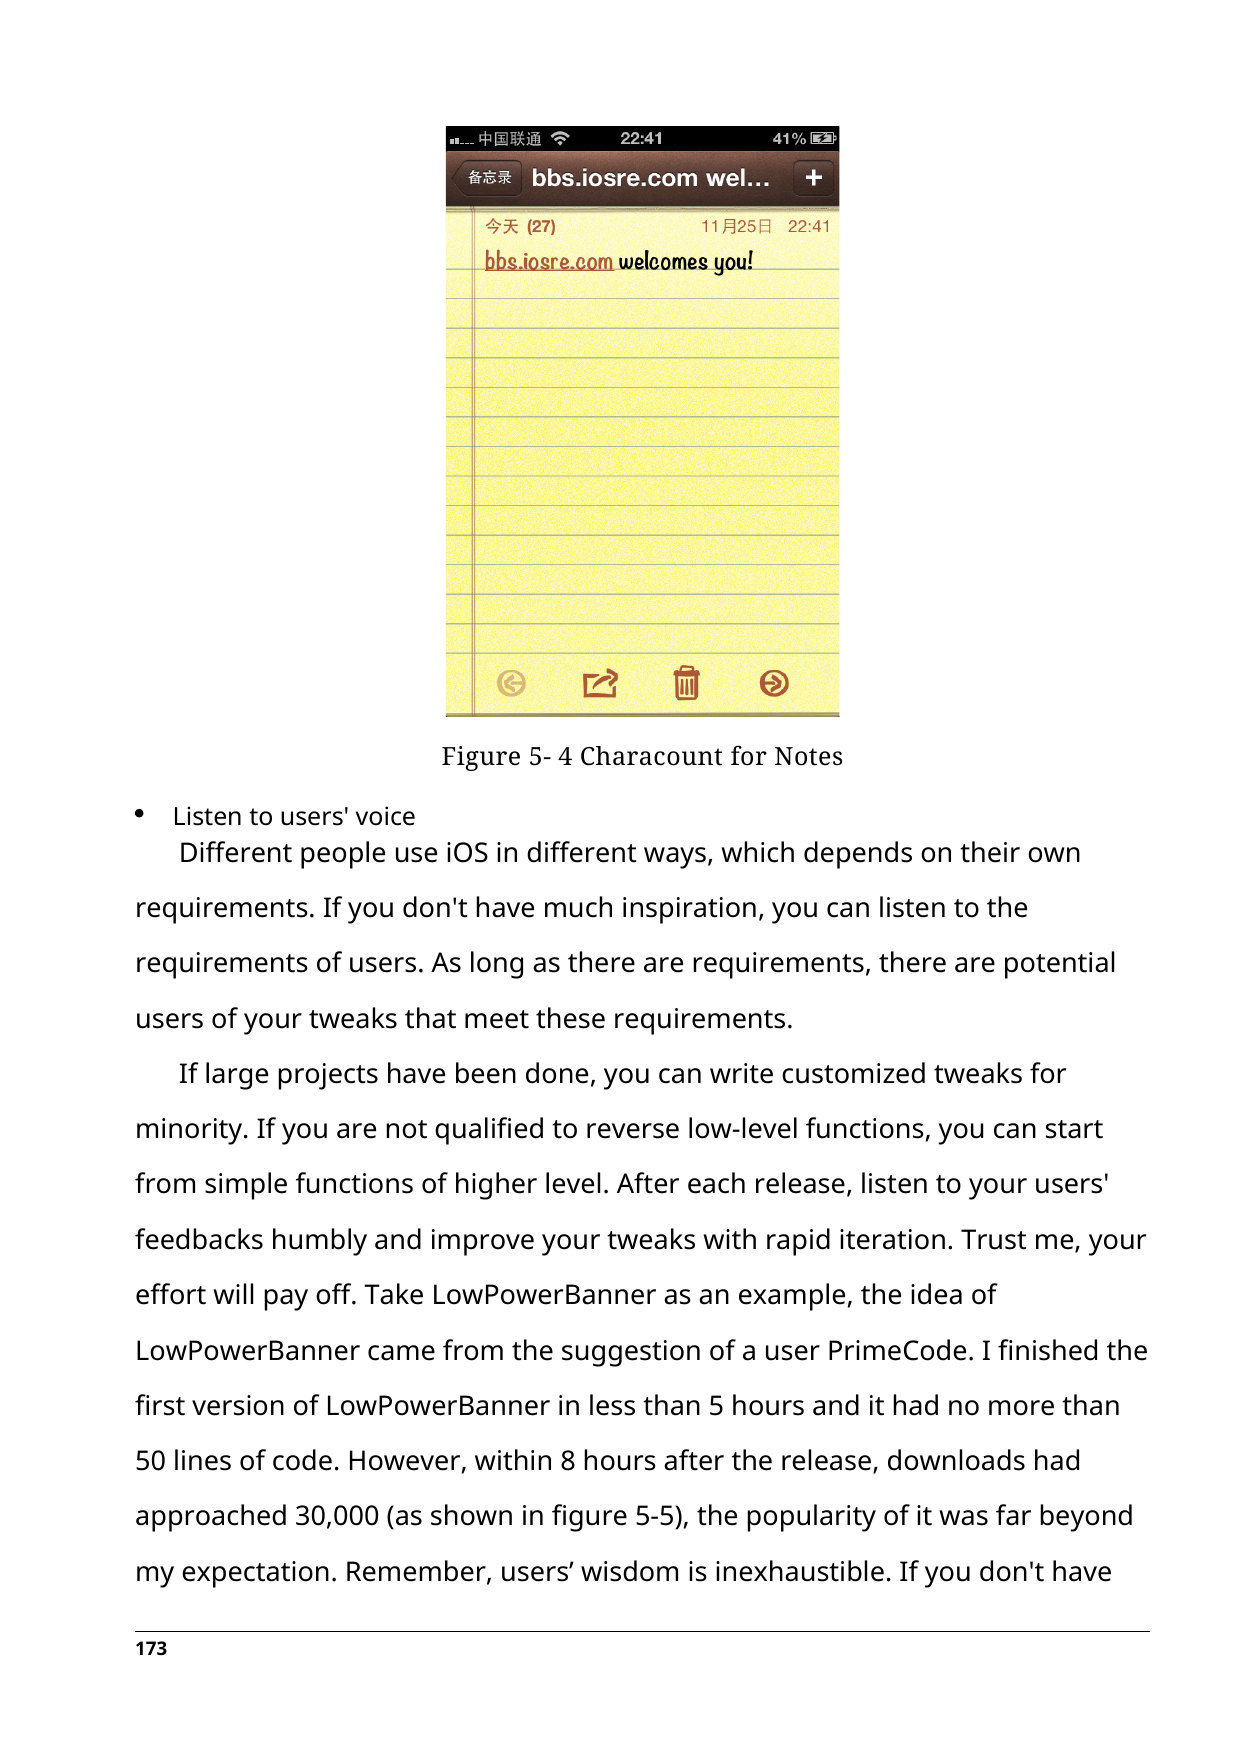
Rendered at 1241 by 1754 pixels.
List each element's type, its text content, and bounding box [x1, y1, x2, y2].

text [135, 1054, 1150, 1589]
text Figure 5- 4 Characount for Notes [135, 739, 1150, 773]
text Different people use iOS in different ways, which depends on their own requirements. If you don't have much inspiration, you can listen to the requirements of users. As long as there are requirements, there are potential users of your tweaks that meet these requirements. [135, 833, 1150, 1036]
list Listen to users' voice [135, 798, 1150, 833]
picture [445, 126, 840, 717]
